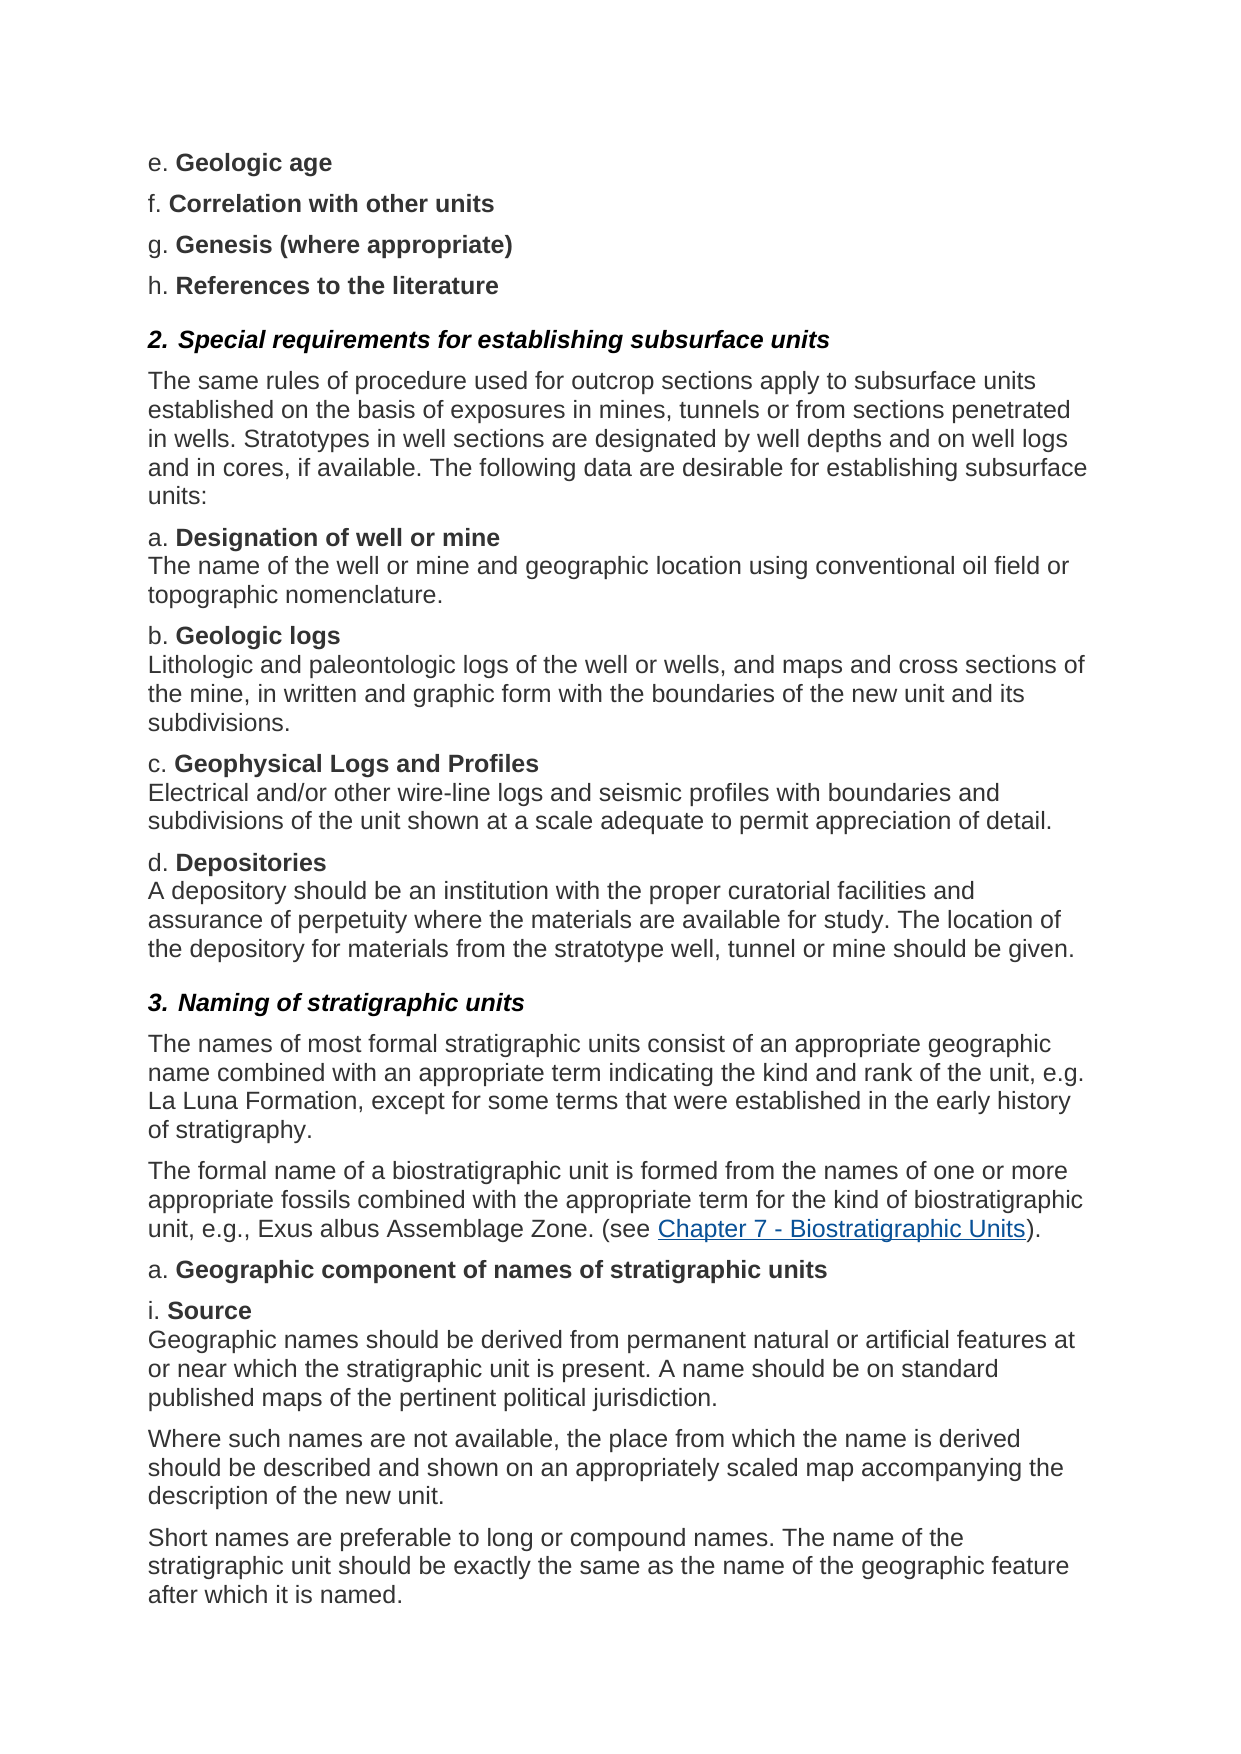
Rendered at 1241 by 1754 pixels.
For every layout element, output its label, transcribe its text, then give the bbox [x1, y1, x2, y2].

text a. Designation of well or mine The name of the well or mine and geographic location using conventional oil field or topographic nomenclature. [148, 523, 1093, 609]
text a. Geographic component of names of stratigraphic units [148, 1255, 1093, 1284]
text f. Correlation with other units [148, 189, 1093, 218]
text g. Genesis (where appropriate) [148, 230, 1093, 259]
subtitle 3. Naming of stratigraphic units [148, 988, 1093, 1016]
text b. Geologic logs Lithologic and paleontologic logs of the well or wells, and maps and cross sections of the mine, in written and graphic form with the boundaries of the new unit and its subdivisions. [148, 621, 1093, 736]
text The same rules of procedure used for outcrop sections apply to subsurface units established on the basis of exposures in mines, tunnels or from sections penetrated in wells. Stratotypes in well sections are designated by well depths and on well logs and in cores, if available. The following data are desirable for establishing subsurface units: [148, 366, 1093, 510]
text Where such names are not available, the place from which the name is derived should be described and shown on an appropriately scaled map accompanying the description of the new unit. [148, 1424, 1093, 1510]
text The formal name of a biostratigraphic unit is formed from the names of one or more appropriate fossils combined with the appropriate term for the kind of biostratigraphic unit, e.g., Exus albus Assemblage Zone. (see Chapter 7 - Biostratigraphic Units). [148, 1156, 1093, 1243]
text The names of most formal stratigraphic units consist of an appropriate geographic name combined with an appropriate term indicating the kind and rank of the unit, e.g. La Luna Formation, except for some terms that were established in the early history of stratigraphy. [148, 1029, 1093, 1144]
text e. Geologic age [148, 148, 1093, 176]
text c. Geophysical Logs and Profiles Electrical and/or other wire-line logs and seismic profiles with boundaries and subdivisions of the unit shown at a scale adequate to permit appreciation of detail. [148, 749, 1093, 835]
text d. Depositories A depository should be an institution with the proper curatorial facilities and assurance of perpetuity where the materials are available for study. The location of the depository for materials from the stratotype well, tunnel or mine should be given. [148, 848, 1093, 963]
text i. Source Geographic names should be derived from permanent natural or artificial features at or near which the stratigraphic unit is present. A name should be on standard published maps of the pertinent political jurisdiction. [148, 1296, 1093, 1411]
subtitle 2. Special requirements for establishing subsurface units [148, 325, 1093, 354]
text Short names are preferable to long or compound names. The name of the stratigraphic unit should be exactly the same as the name of the geographic feature after which it is named. [148, 1523, 1093, 1609]
text h. References to the literature [148, 271, 1093, 300]
